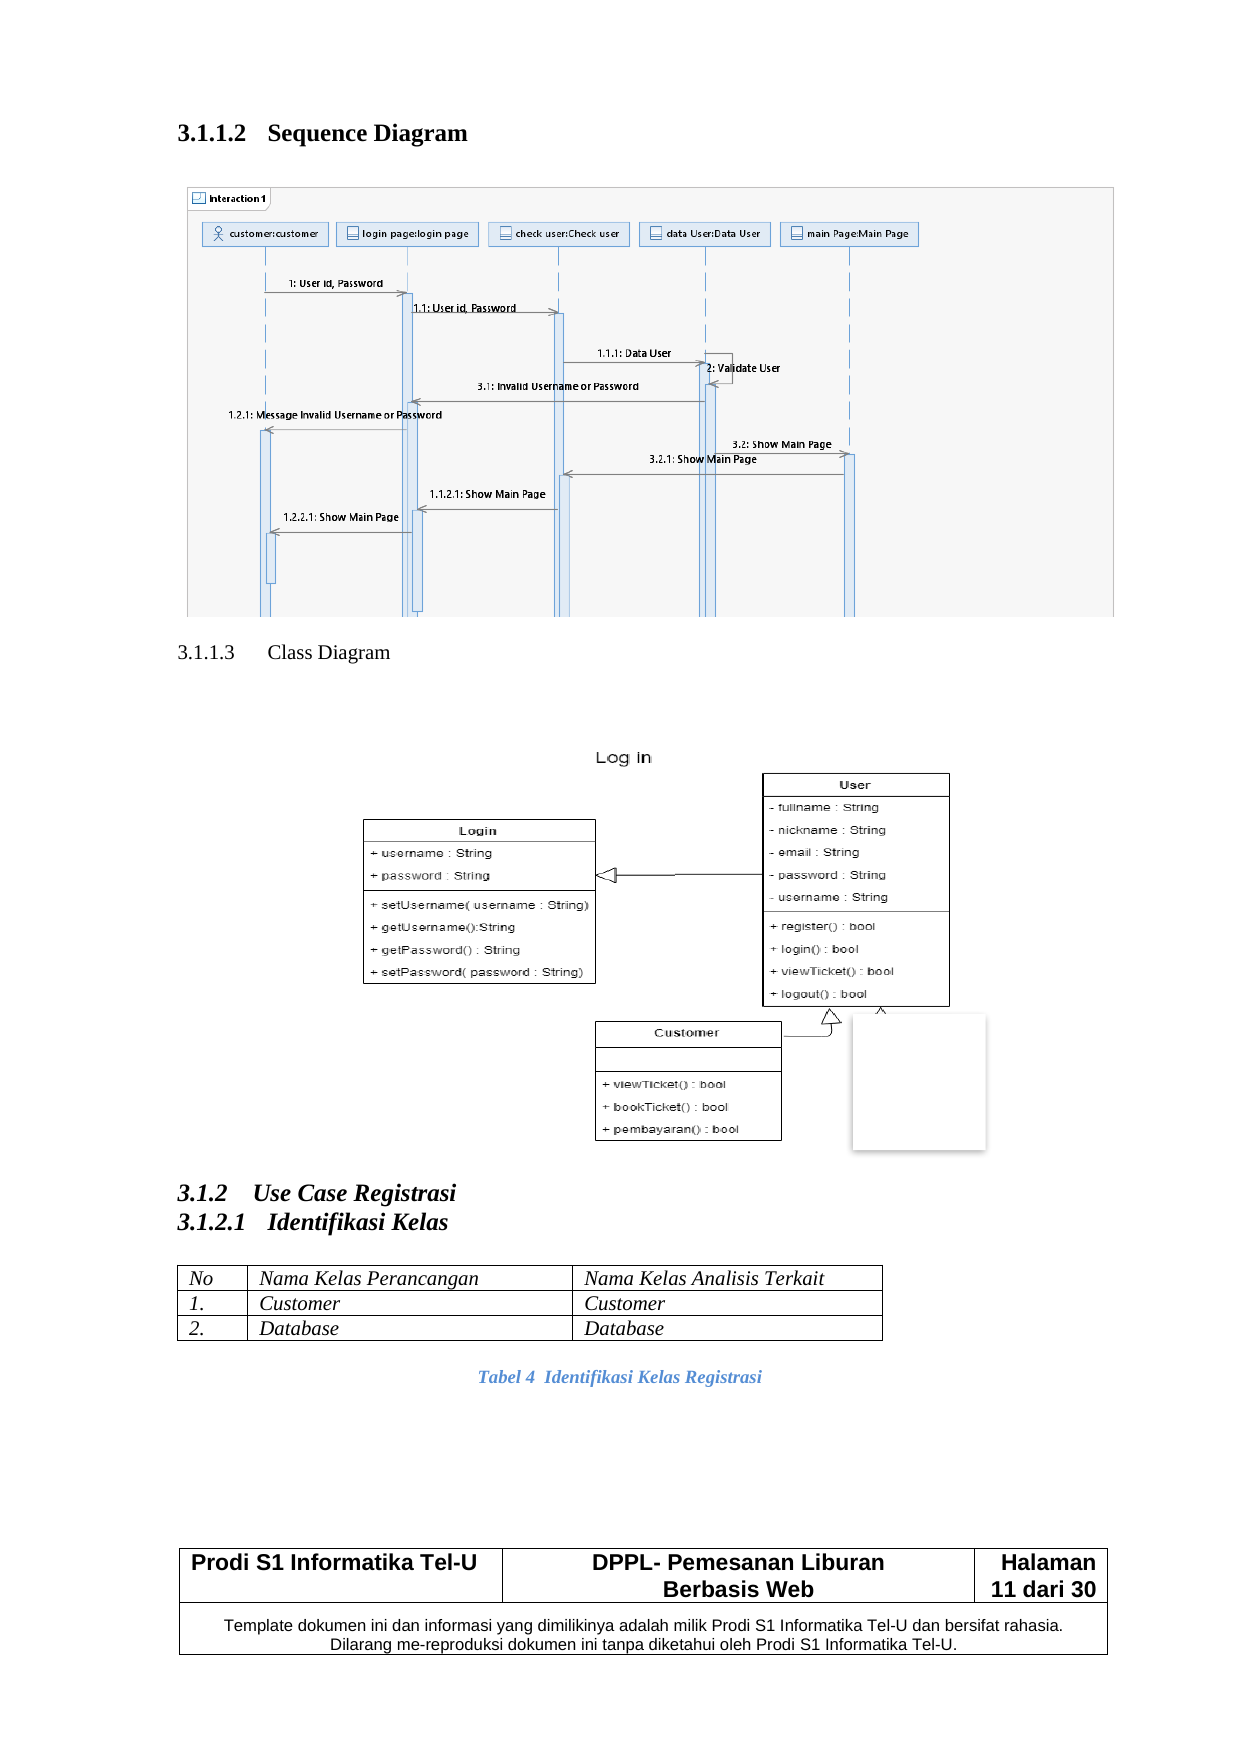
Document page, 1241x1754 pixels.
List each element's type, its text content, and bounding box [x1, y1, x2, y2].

picture [347, 736, 952, 1150]
list Class Diagram [177, 640, 1122, 664]
table_cell 2. [178, 1316, 247, 1340]
picture [177, 177, 1123, 617]
table_header Nama Kelas Analisis Terkait [573, 1266, 882, 1290]
table_header No [178, 1266, 247, 1290]
table_cell 1. [178, 1291, 247, 1315]
subtitle Tabel 4 Identifikasi Kelas Registrasi [402, 1366, 1122, 1387]
list Use Case Registrasi [177, 1178, 1122, 1207]
table_cell Database [573, 1316, 882, 1340]
table_header Nama Kelas Perancangan [248, 1266, 572, 1290]
list Identifikasi Kelas [177, 1207, 1122, 1236]
subtitle Sequence Diagram [177, 118, 1122, 147]
table_cell Customer [248, 1291, 572, 1315]
table_cell Customer [573, 1291, 882, 1315]
table_cell Database [248, 1316, 572, 1340]
